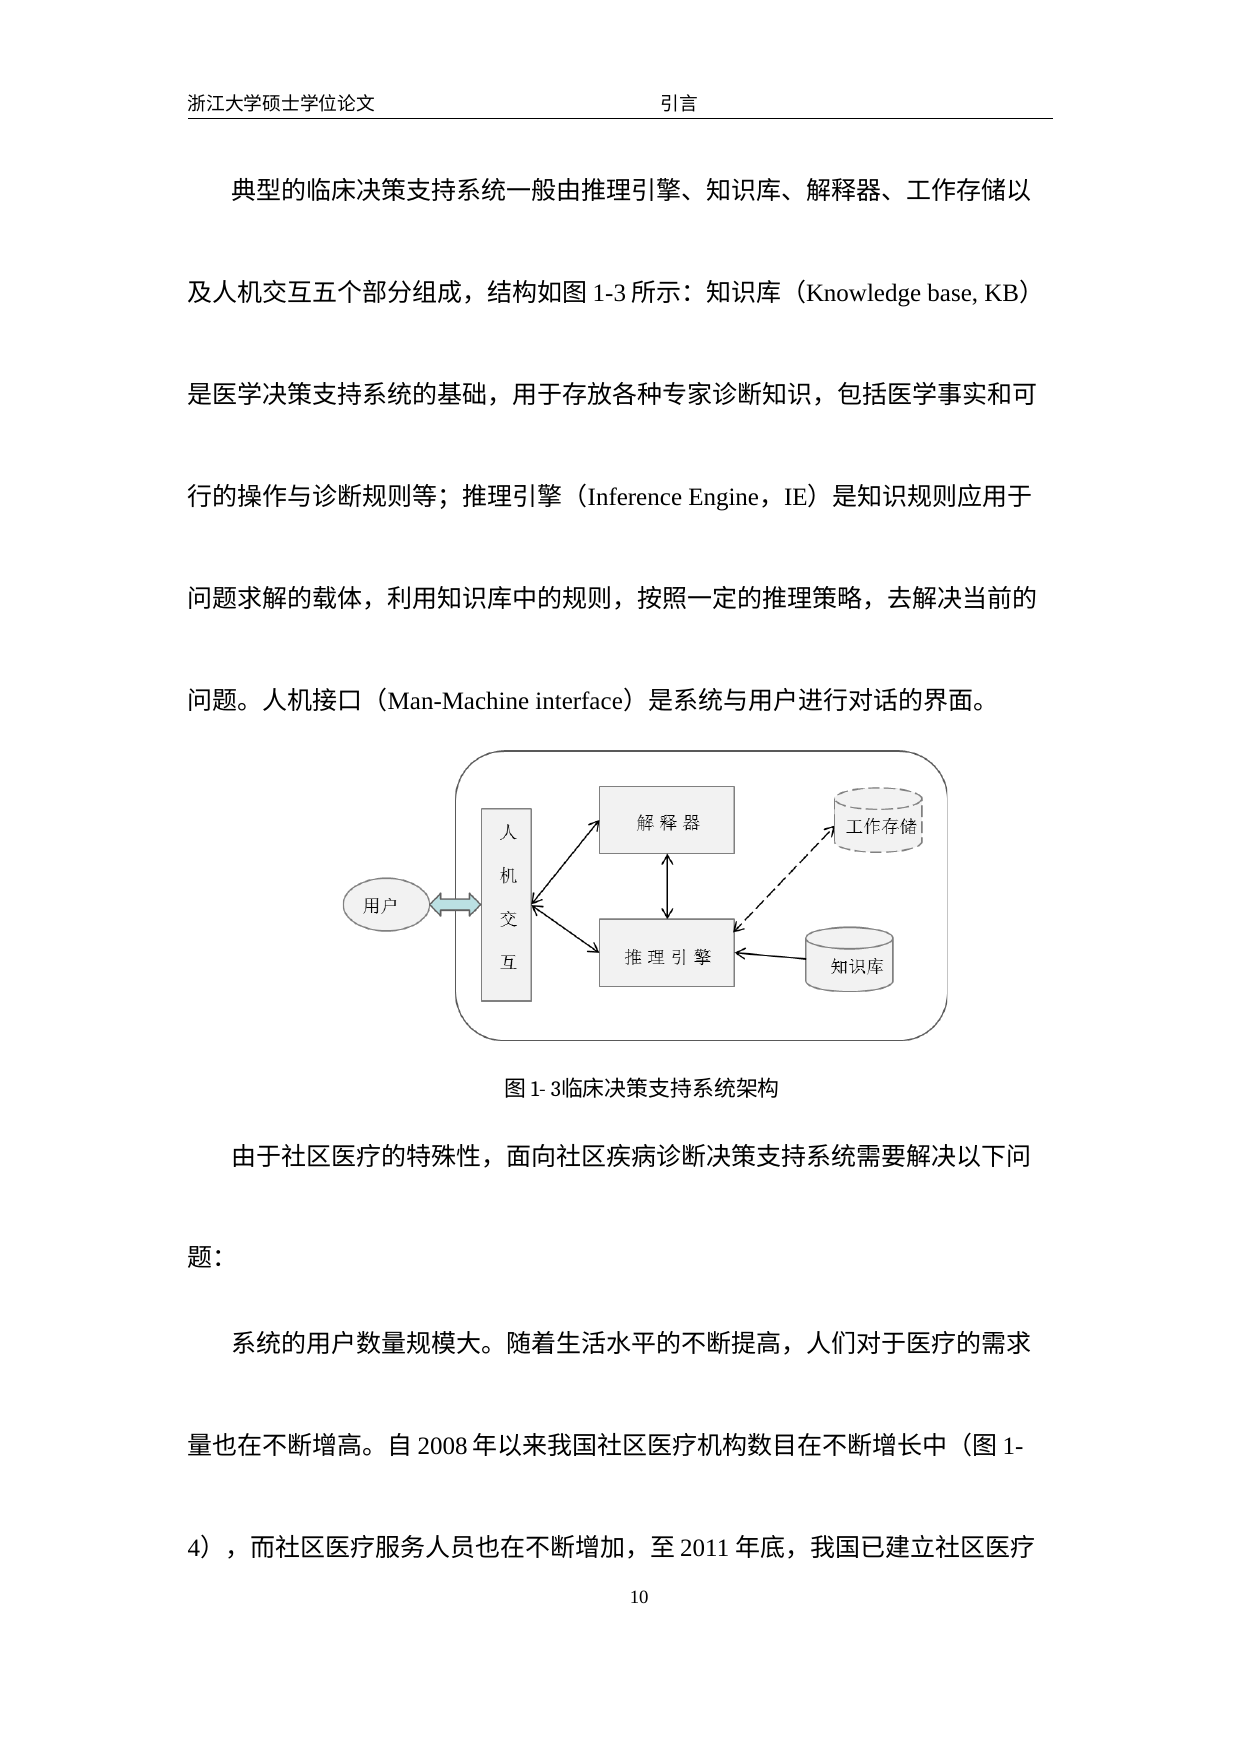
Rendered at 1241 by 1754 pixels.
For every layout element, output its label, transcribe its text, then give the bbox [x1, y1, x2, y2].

picture [342, 750, 948, 1041]
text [187, 1308, 1053, 1580]
text 图1- 3临床决策支持系统架构 [187, 1070, 1053, 1104]
text 典型的临床决策支持系统一般由推理引擎、知识库、解释器、工作存储以及人机交互五个部分组成，结构如图1-3所示：知识库（Knowledge base, KB）是医学决策支持系统的基础，用于存放各种专家诊断知识，包括医学事实和可行的操作与诊断规则等；推理引擎（Inference Engine，IE）是知识规则应用于问题求解的载体，利用知识库中的规则，按照一定的推理策略，去解决当前的问题。人机接口（Man-Machine interface）是系统与用户进行对话的界面。 [187, 155, 1053, 732]
text 由于社区医疗的特殊性，面向社区疾病诊断决策支持系统需要解决以下问题： [187, 1120, 1053, 1290]
